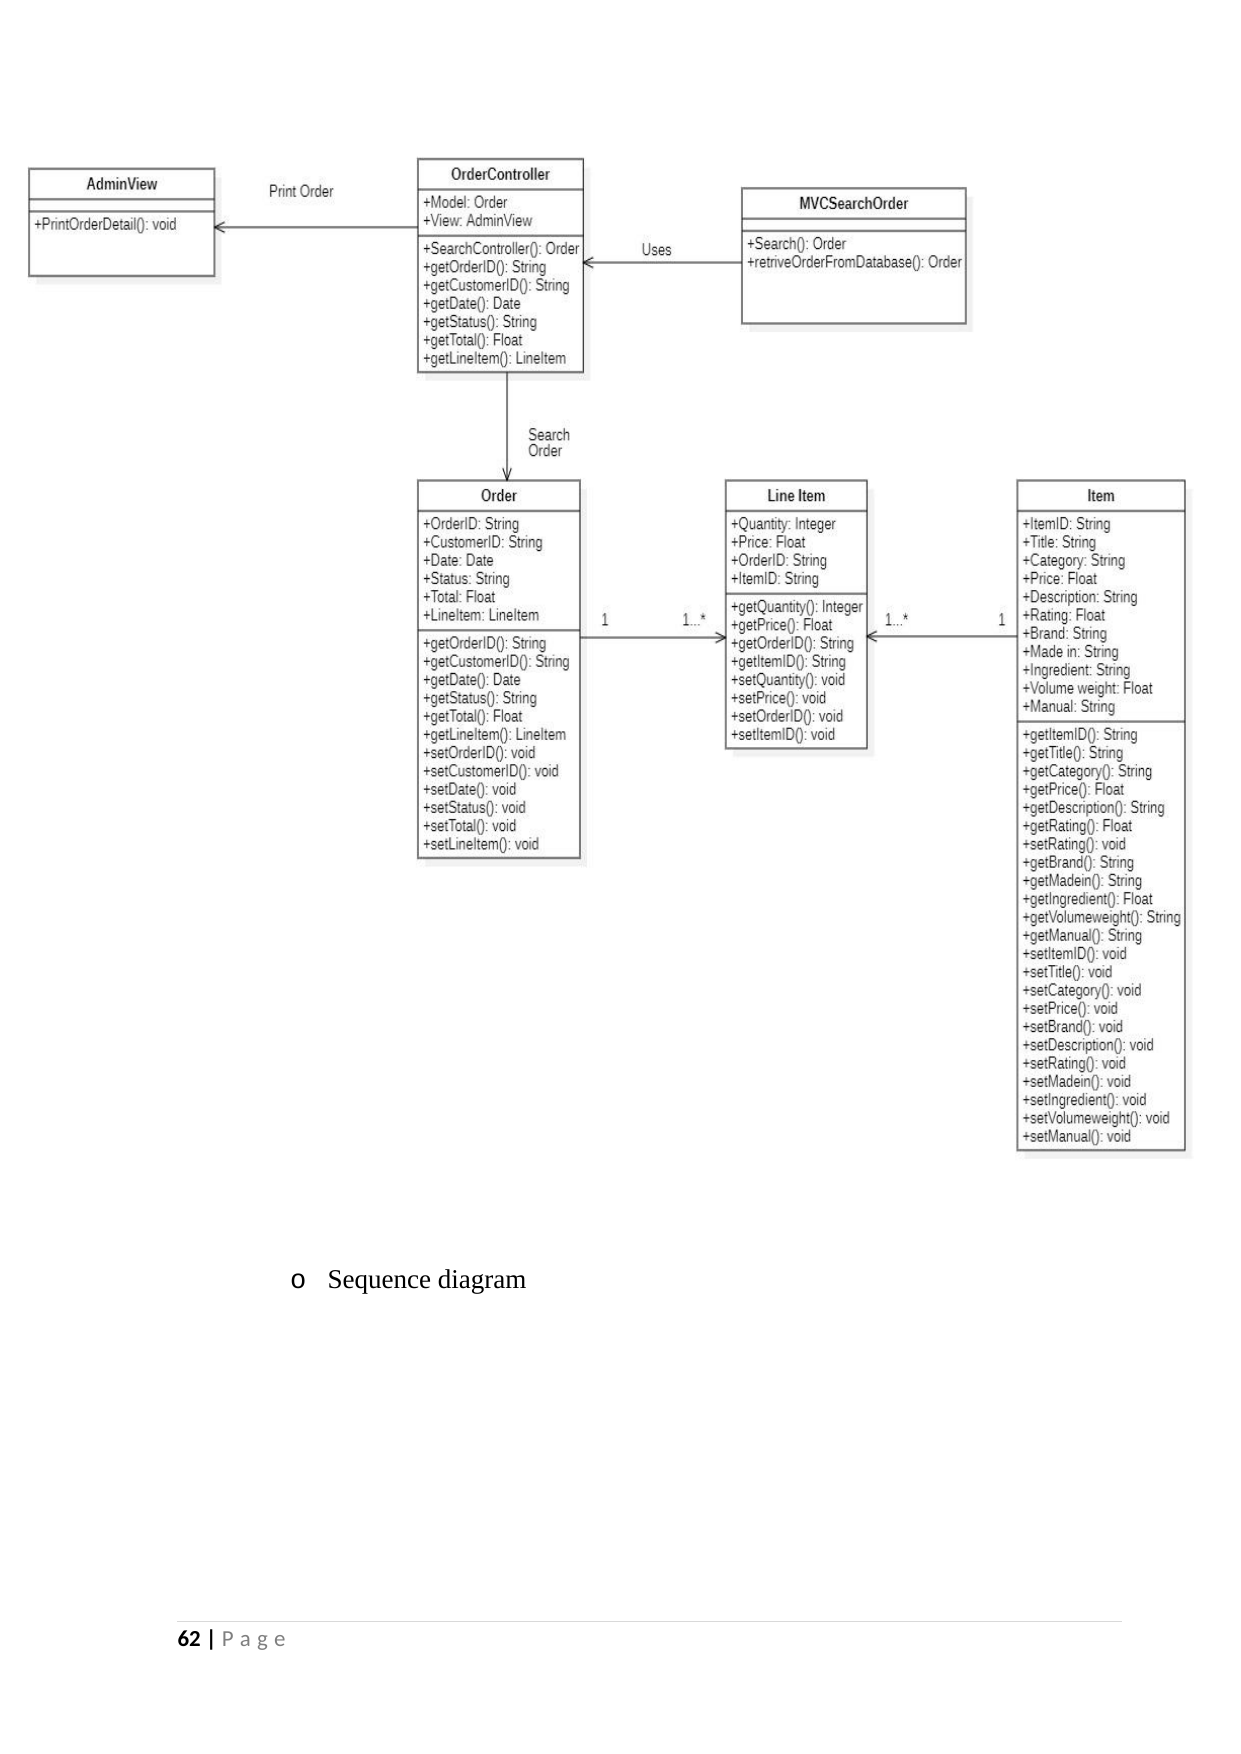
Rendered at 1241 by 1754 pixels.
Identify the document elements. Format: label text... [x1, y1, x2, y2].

list Sequence diagram [290, 1263, 1122, 1296]
picture [19, 147, 1225, 1199]
